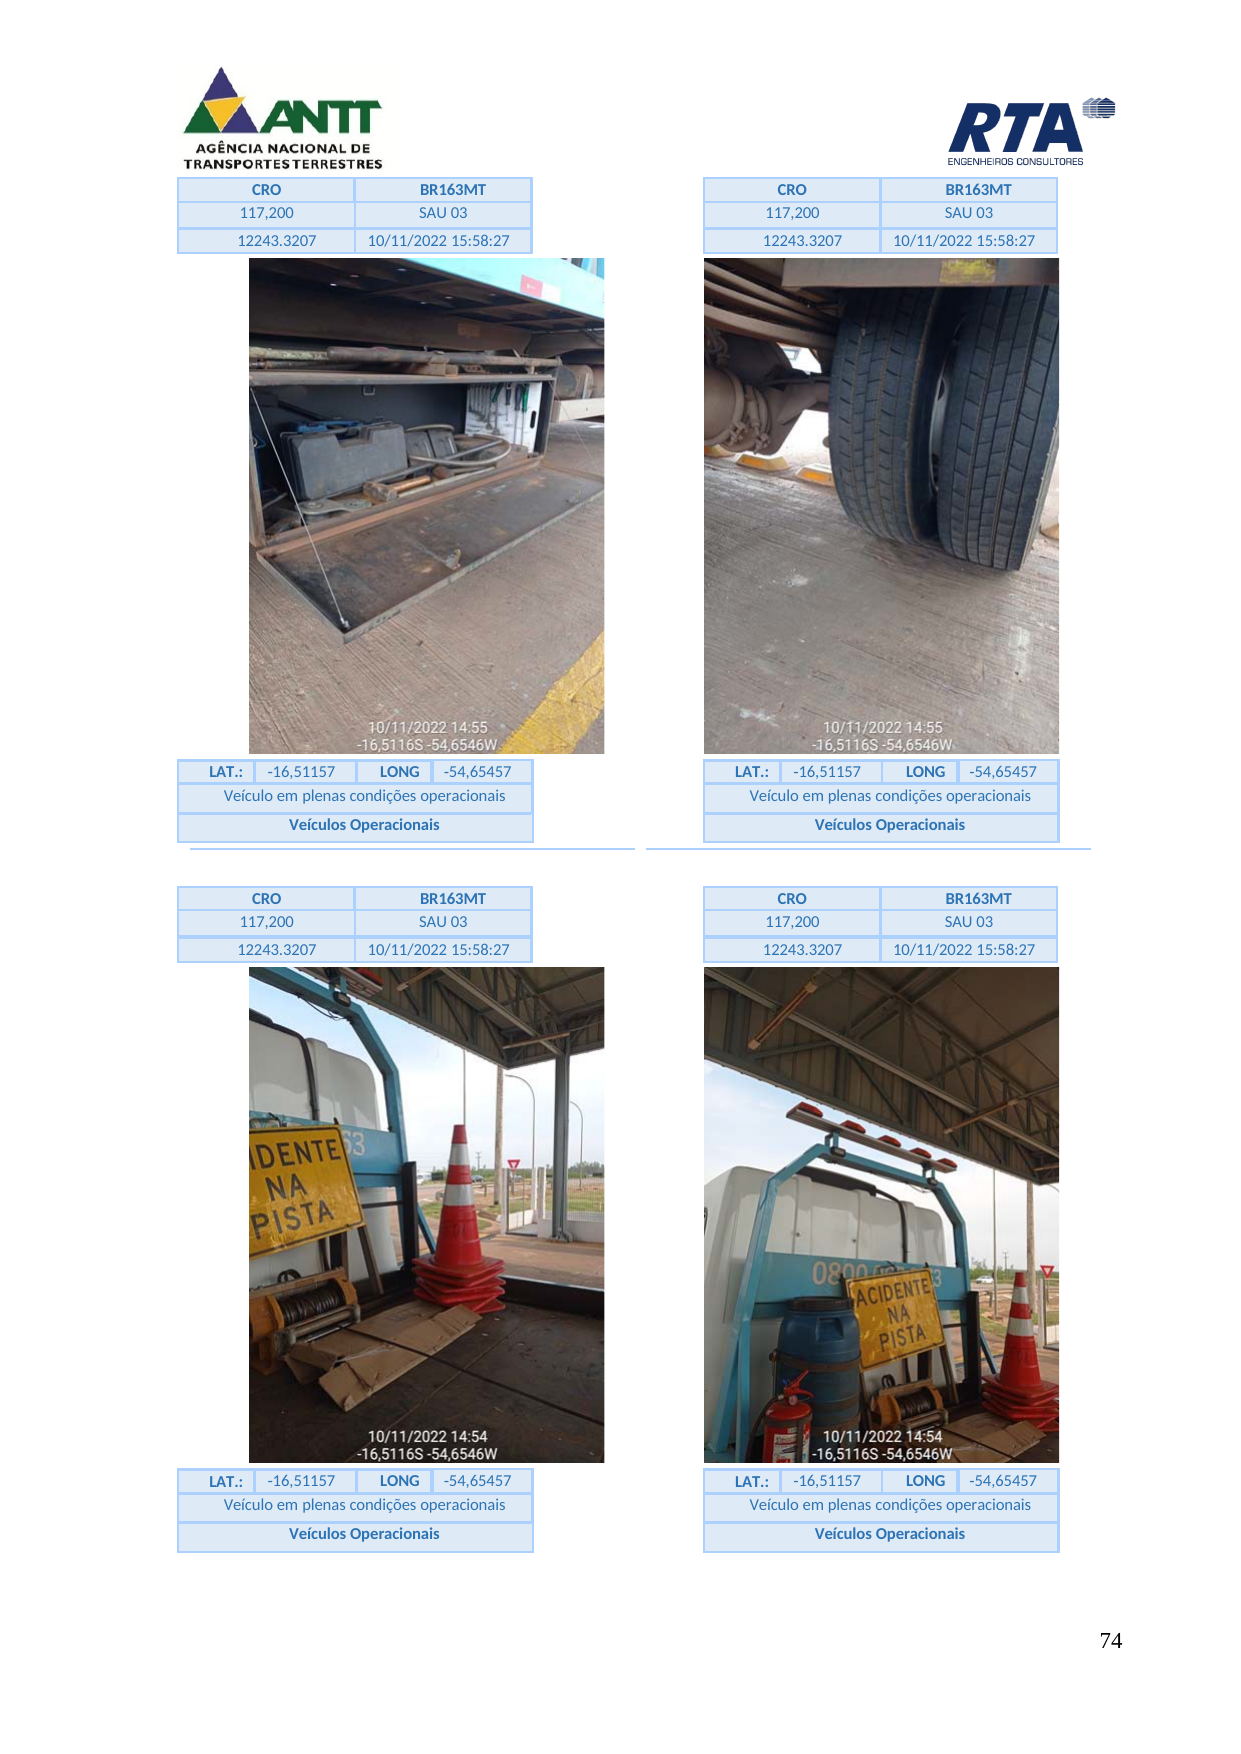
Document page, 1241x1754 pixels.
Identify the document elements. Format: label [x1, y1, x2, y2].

picture [704, 967, 1060, 1463]
picture [704, 258, 1060, 754]
picture [249, 258, 605, 754]
picture [177, 66, 402, 177]
picture [932, 86, 1123, 176]
picture [249, 967, 605, 1463]
